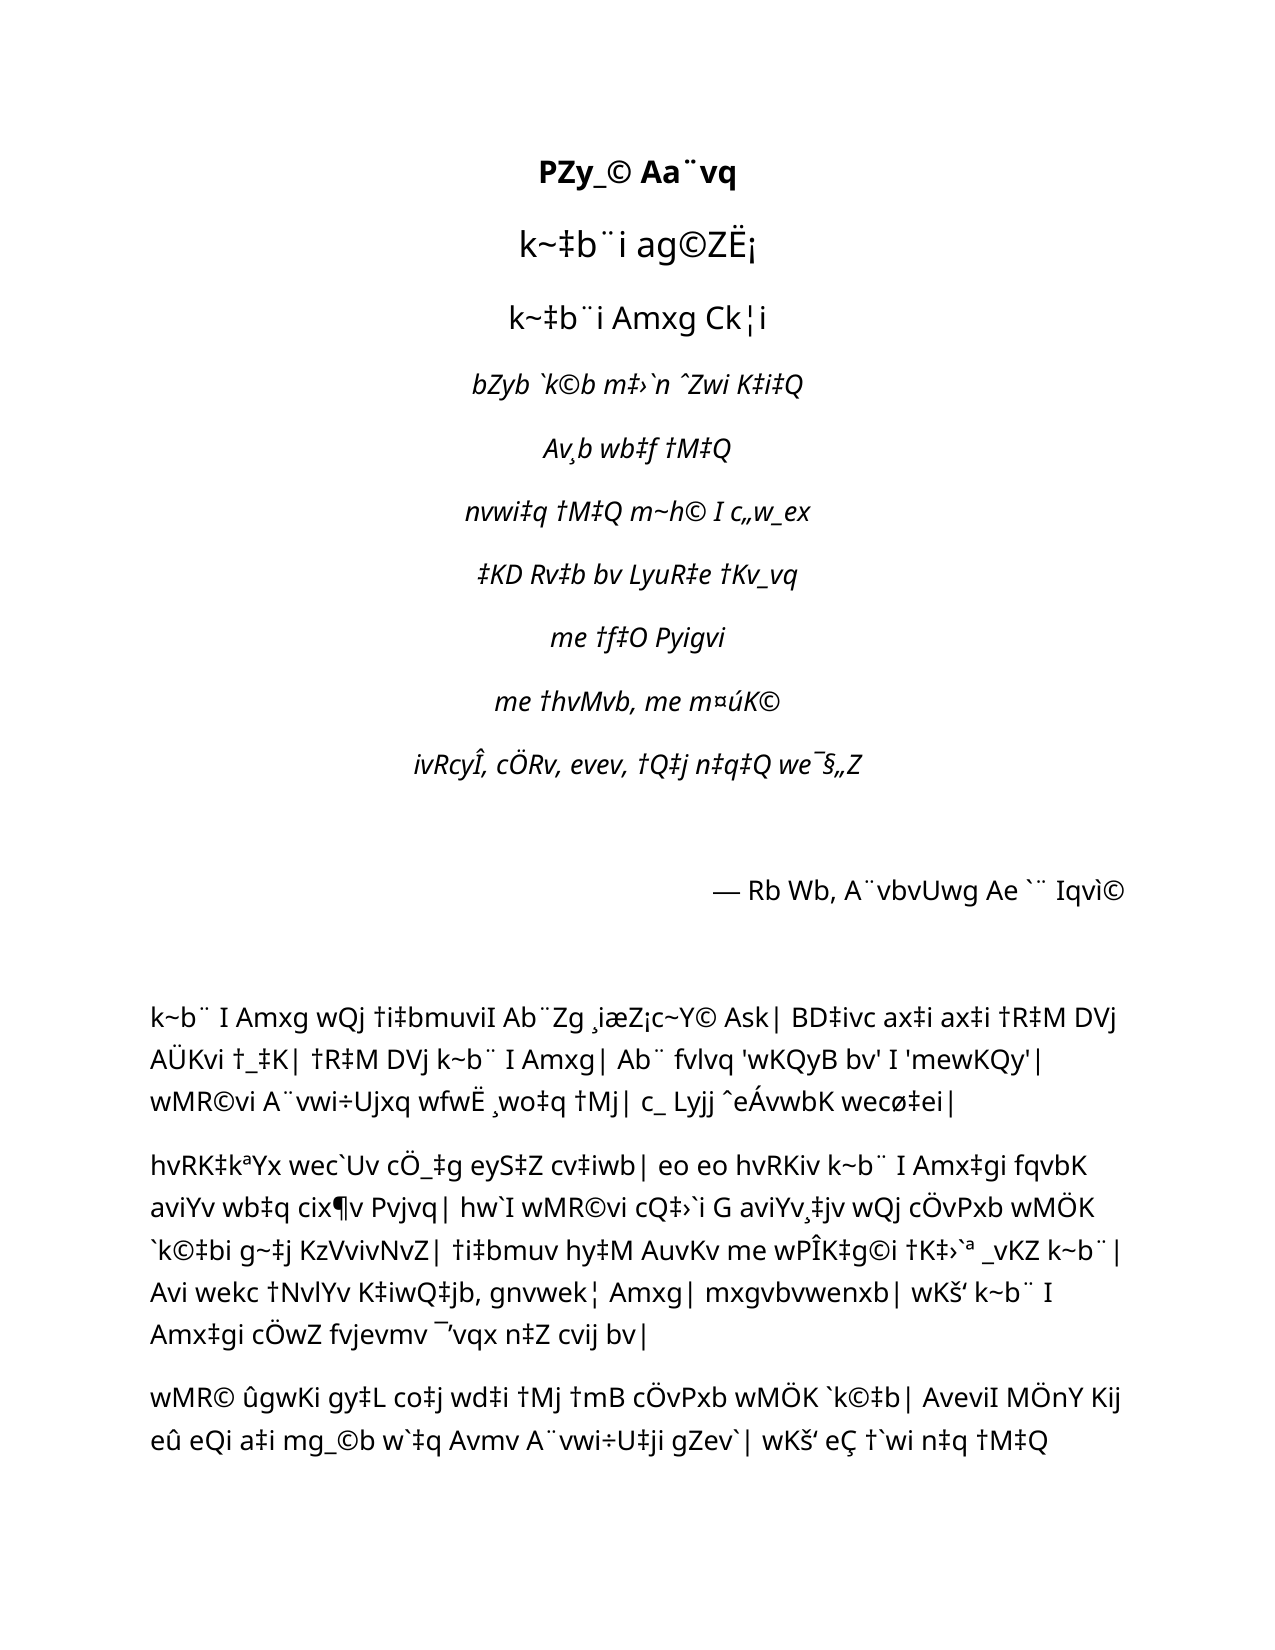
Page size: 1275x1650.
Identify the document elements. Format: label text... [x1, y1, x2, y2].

text bZyb `k©b m‡›`n ˆZwi K‡i‡Q [150, 366, 1125, 403]
text me †f‡O Pyigvi [150, 619, 1125, 656]
text hvRK‡kªYx wec`Uv cÖ_‡g eyS‡Z cv‡iwb| eo eo hvRKiv k~b¨ I Amx‡gi fqvbK aviYv wb‡q cix¶v Pvjvq| hw`I wMR©vi cQ‡›`i G aviYv¸‡jv wQj cÖvPxb wMÖK `k©‡bi g~‡j KzVvivNvZ| †i‡bmuv hy‡M AuvKv me wPÎK‡g©i †K‡›`ª _vKZ k~b¨| Avi wekc †NvlYv K‡iwQ‡jb, gnvwek¦ Amxg| mxgvbvwenxb| wKš‘ k~b¨ I Amx‡gi cÖwZ fvjevmv ¯’vqx n‡Z cvij bv| [150, 1146, 1125, 1353]
text nvwi‡q †M‡Q m~h© I c„w_ex [150, 492, 1125, 529]
text PZy_© Aa¨vq [150, 150, 1125, 193]
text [150, 1379, 1125, 1458]
text k~‡b¨i ag©ZË¡ [150, 220, 1125, 268]
text k~b¨ I Amxg wQj †i‡bmuviI Ab¨Zg ¸iæZ¡c~Y© Ask| BD‡ivc ax‡i ax‡i †R‡M DVj AÜKvi †_‡K| †R‡M DVj k~b¨ I Amxg| Ab¨ fvlvq 'wKQyB bv' I 'mewKQy'| wMR©vi A¨vwi÷Ujxq wfwË ¸wo‡q †Mj| c_ Lyjj ˆeÁvwbK wecø‡ei| [150, 998, 1125, 1120]
text ‡KD Rv‡b bv LyuR‡e †Kv_vq [150, 556, 1125, 592]
text me †hvMvb, me m¤úK© [150, 682, 1125, 719]
text k~‡b¨i Amxg Ck¦i [150, 296, 1125, 339]
text — Rb Wb, A¨vbvUwg Ae `¨ Iqvì© [150, 872, 1125, 908]
text ivRcyÎ, cÖRv, evev, †Q‡j n‡q‡Q we¯§„Z [150, 745, 1125, 782]
text Av¸b wb‡f †M‡Q [150, 429, 1125, 466]
